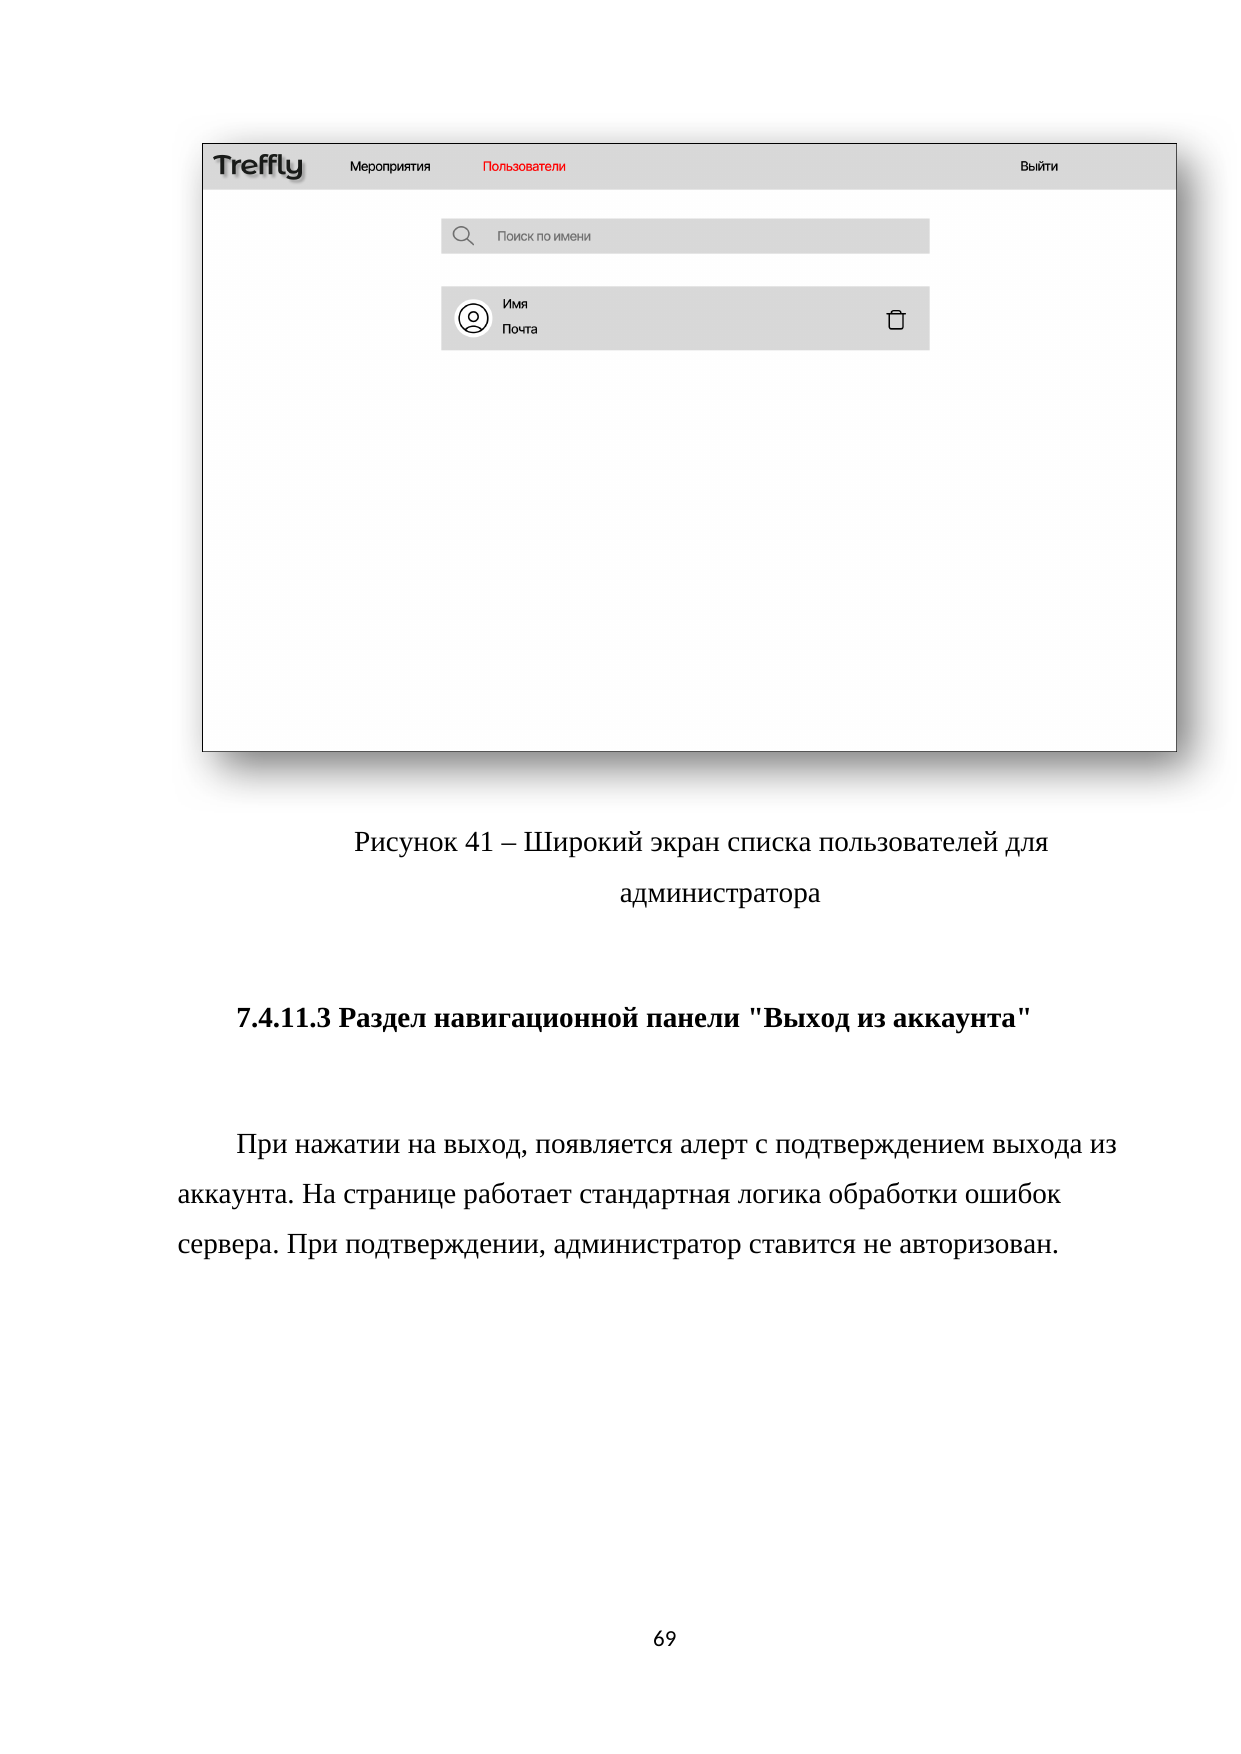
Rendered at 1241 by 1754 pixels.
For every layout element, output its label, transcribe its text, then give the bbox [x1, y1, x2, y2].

text Широкий экран списка пользователей для администратора [251, 824, 1152, 908]
list 7.4.11.3 Раздел навигационной панели "Выход из аккаунта" [177, 1000, 1152, 1034]
picture [202, 143, 1177, 752]
list При нажатии на выход, появляется алерт с подтверждением выхода из аккаунта. На странице работает стандартная логика обработки ошибок сервера. При подтверждении, администратор ставится не авторизован. [177, 1126, 1152, 1260]
